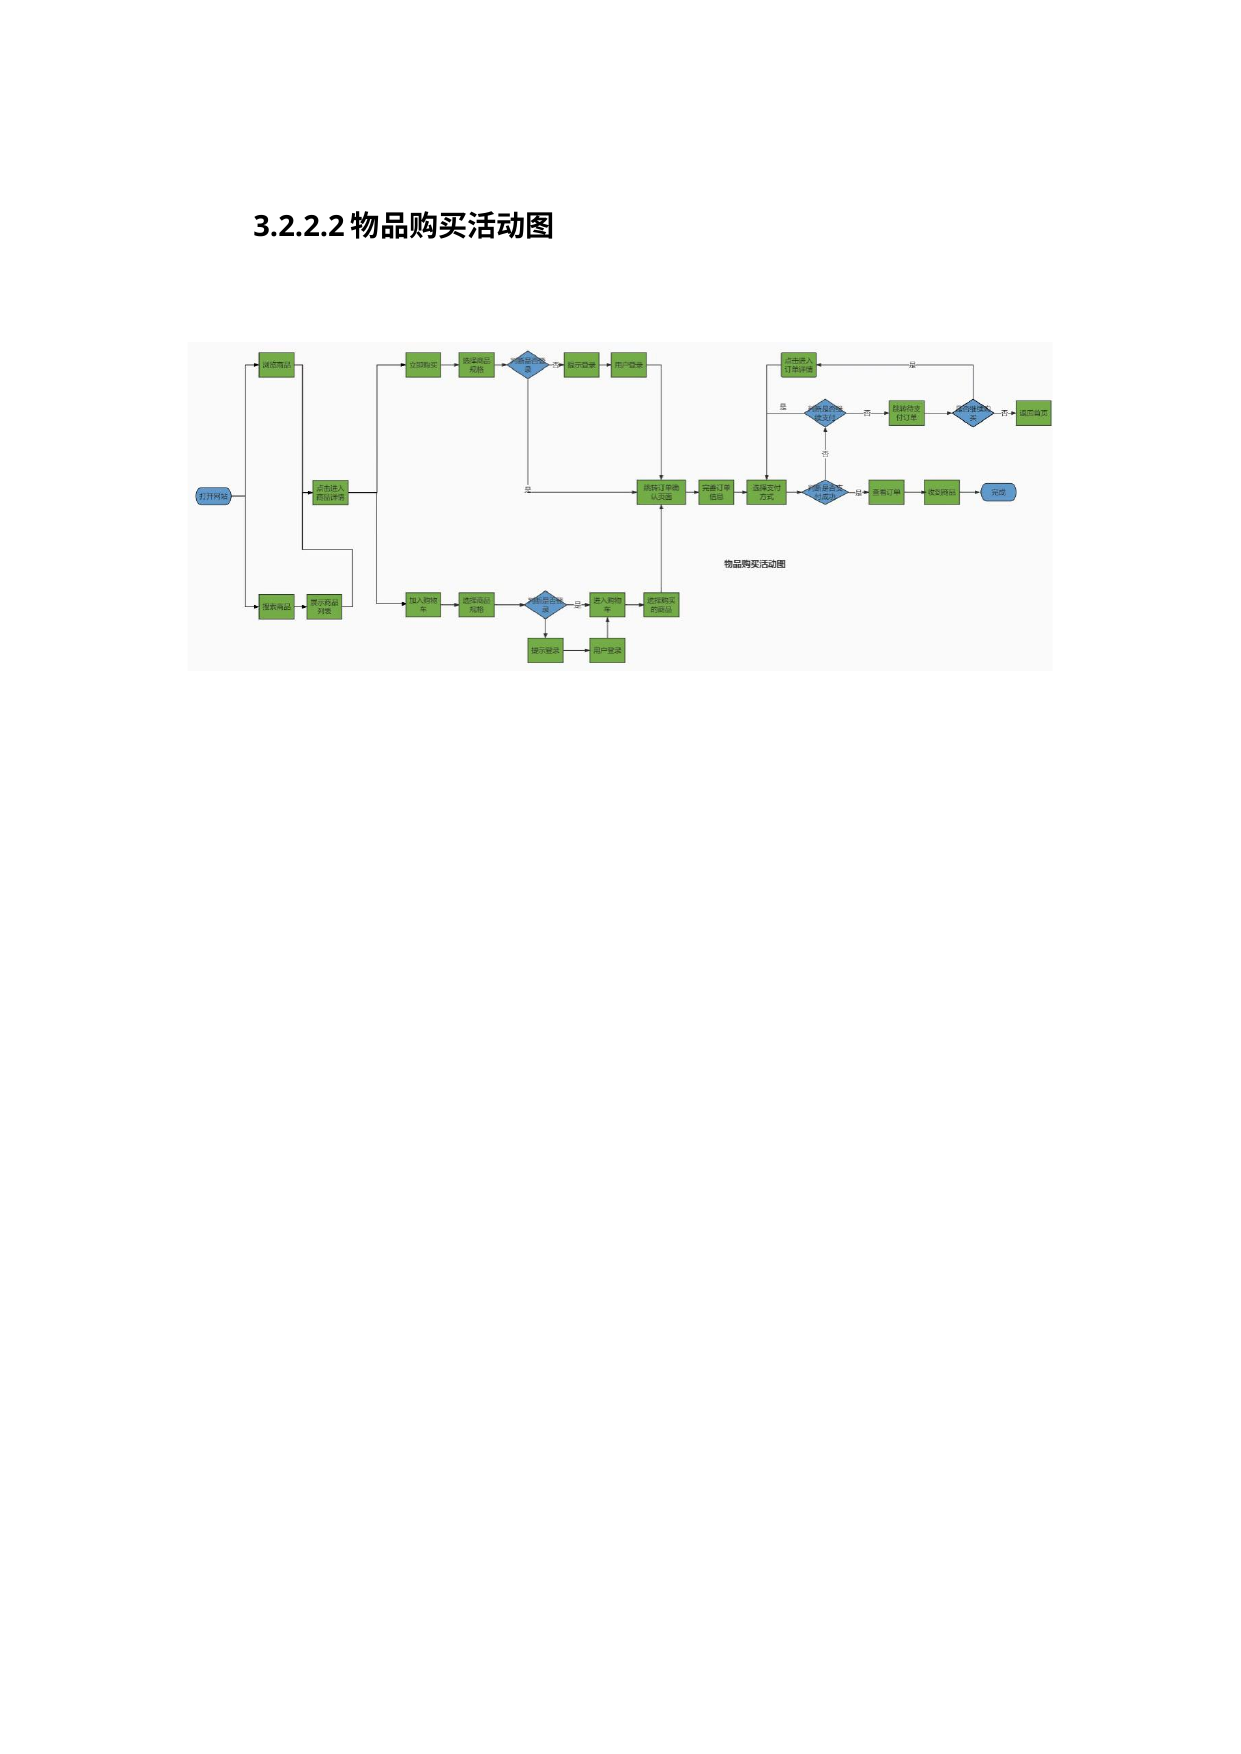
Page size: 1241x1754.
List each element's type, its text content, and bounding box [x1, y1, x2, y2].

picture [187, 342, 1053, 671]
subtitle 3.2.2.2物品购买活动图 [253, 191, 1053, 256]
